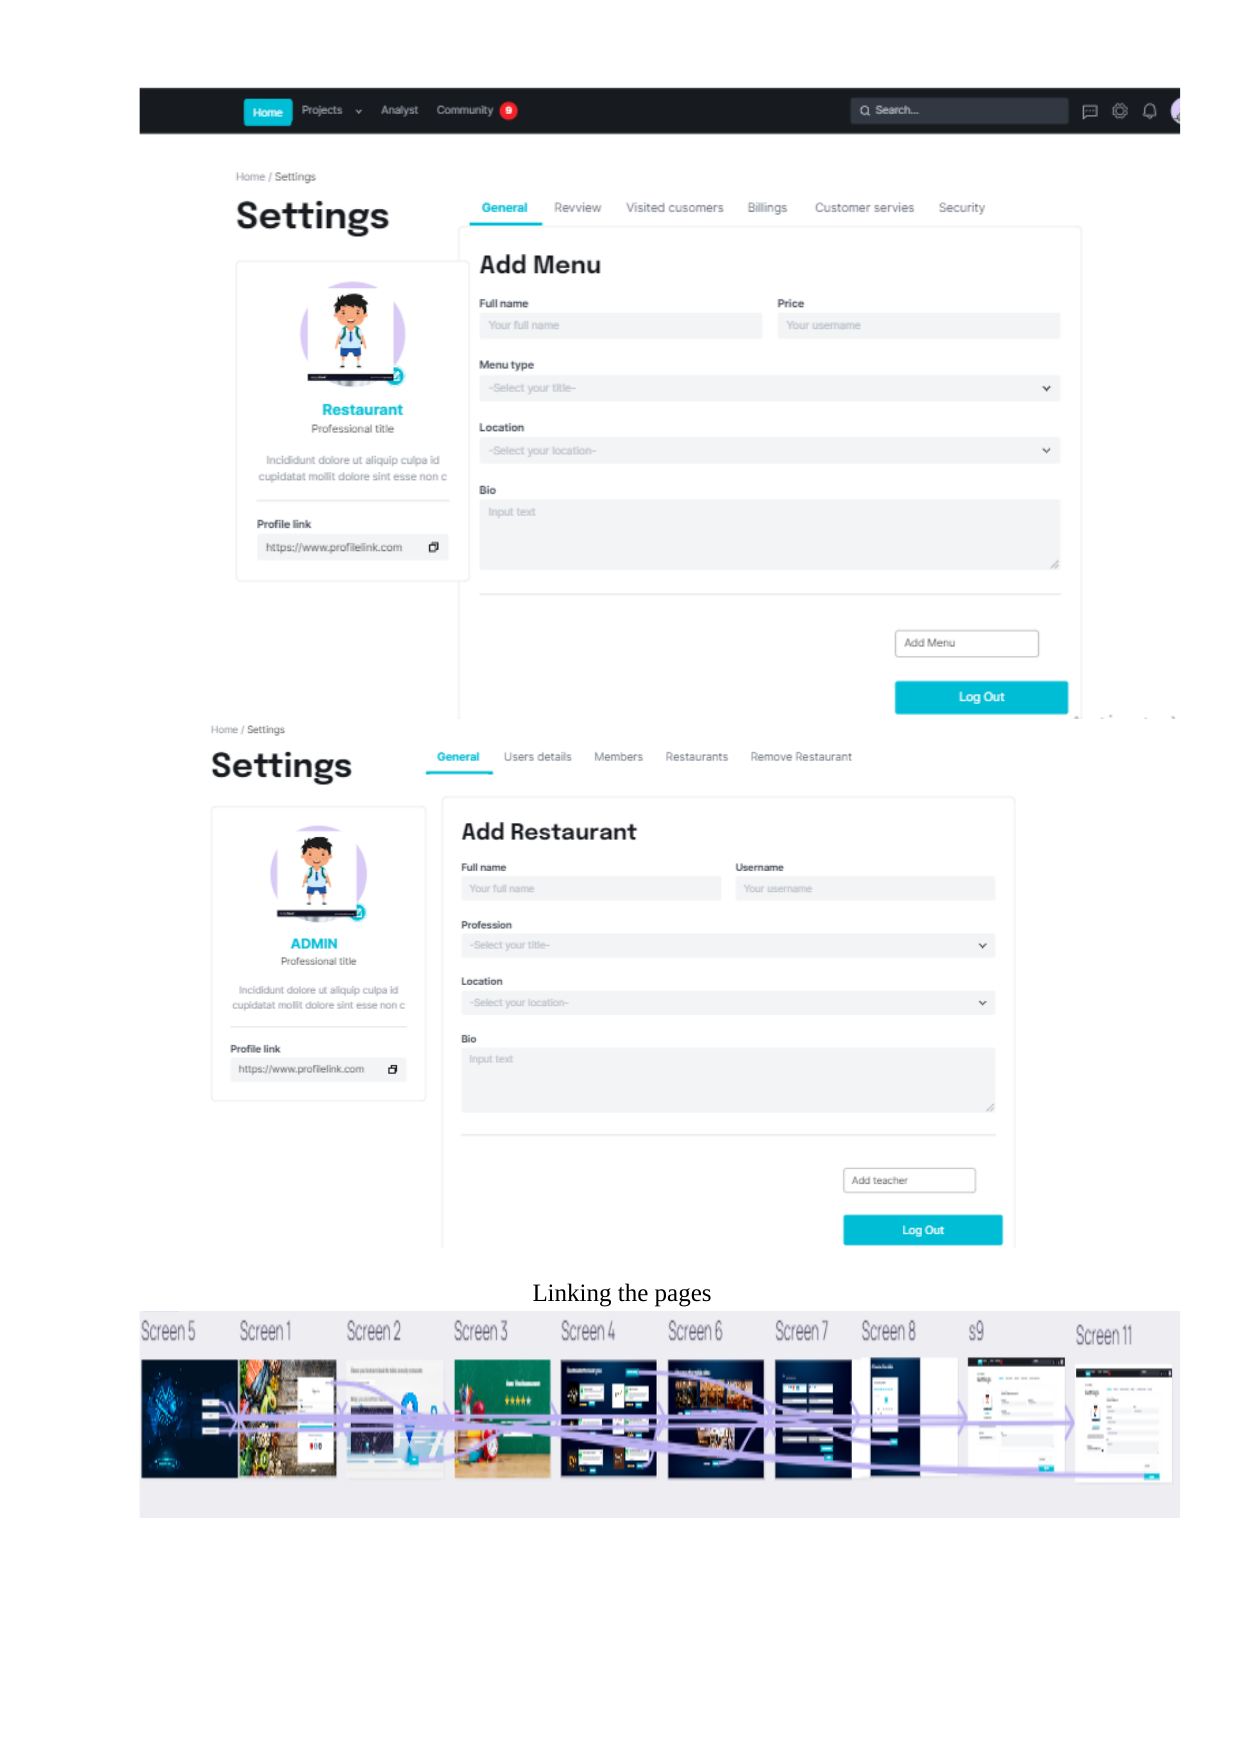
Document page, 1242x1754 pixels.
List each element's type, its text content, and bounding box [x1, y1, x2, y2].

picture [139, 84, 1181, 719]
picture [139, 1311, 1181, 1518]
picture [183, 722, 1060, 1248]
text Linking the pages [139, 1278, 1104, 1311]
